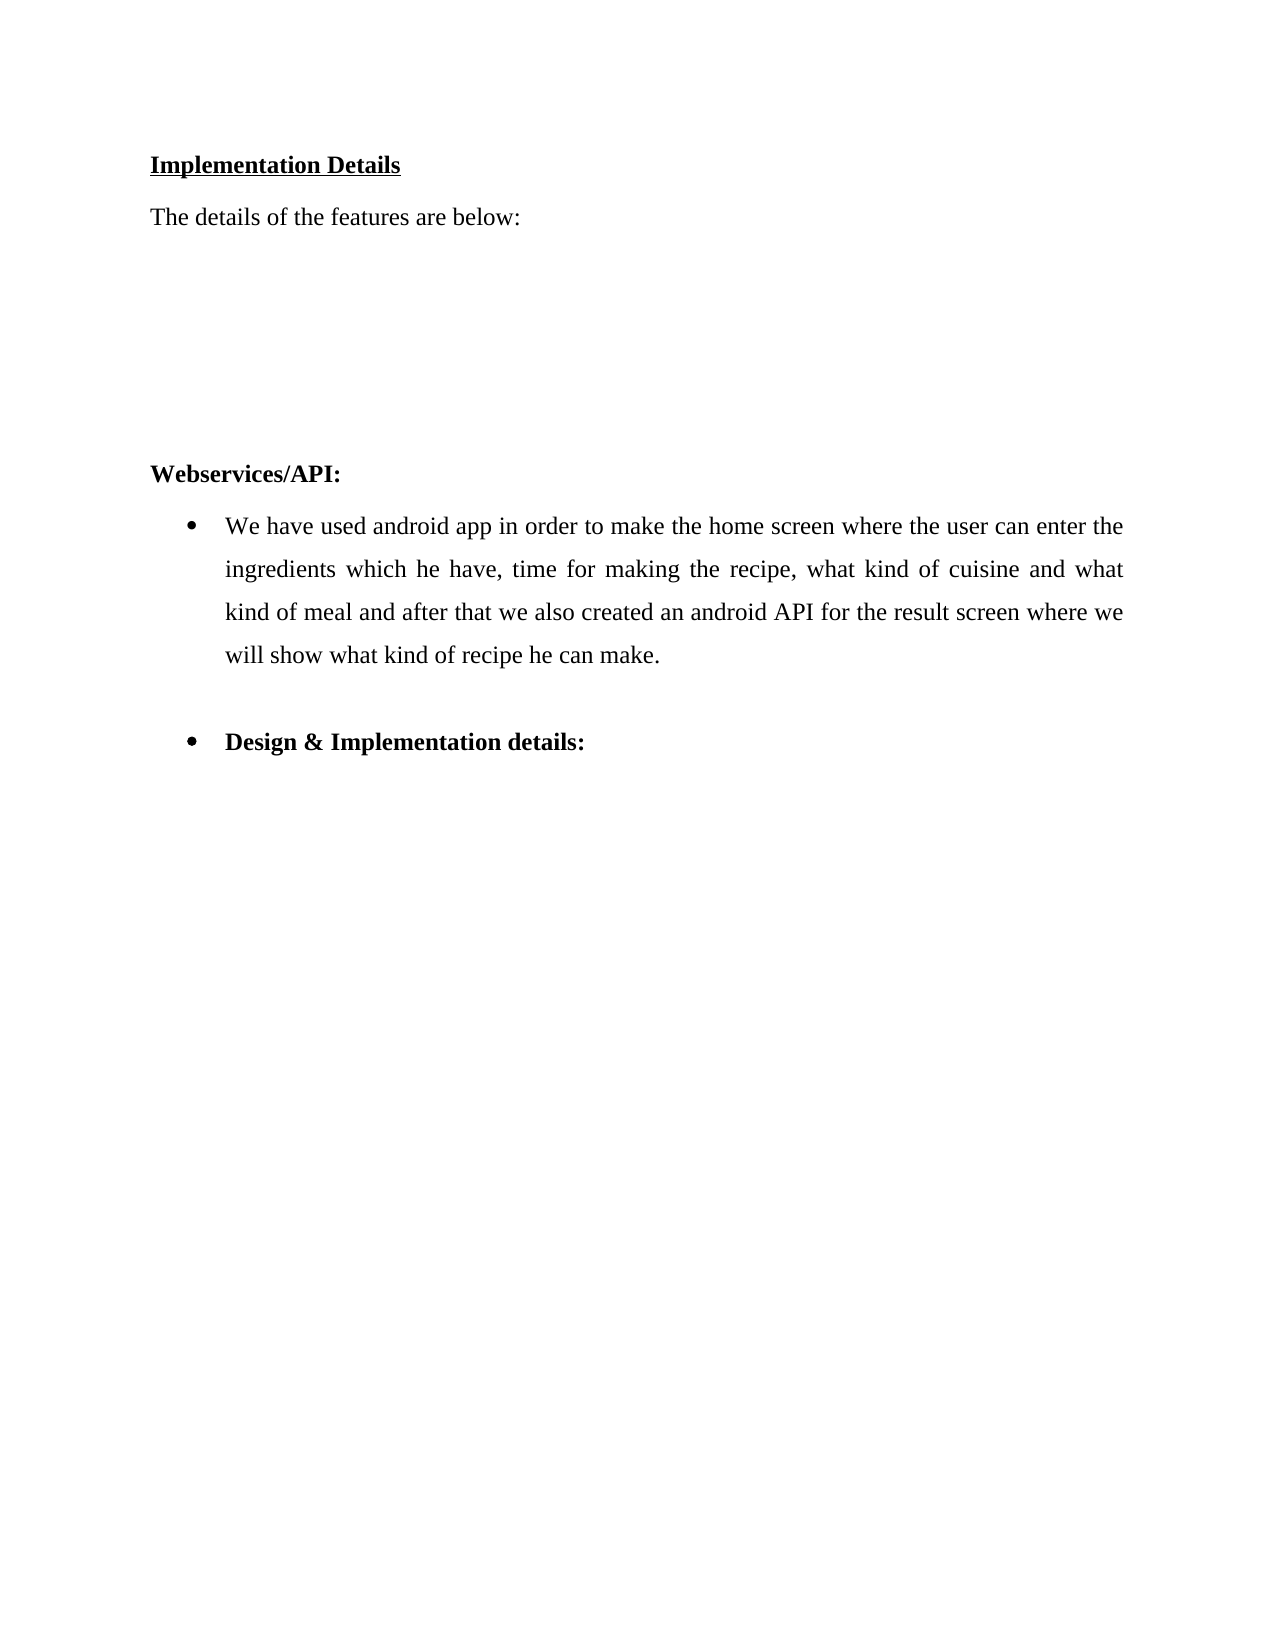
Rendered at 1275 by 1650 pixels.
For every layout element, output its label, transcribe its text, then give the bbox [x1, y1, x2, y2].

list Design & Implementation details: [187, 727, 1125, 755]
list We have used android app in order to make the home screen where the user can enter the ingredients which he have, time for making the recipe, what kind of cuisine and what kind of meal and after that we also created an android API for the result screen where we will show what kind of recipe he can make. [187, 511, 1125, 669]
text The details of the features are below: [150, 202, 1125, 230]
text Webservices/API: [150, 459, 1125, 488]
text Implementation Details [150, 150, 1125, 179]
